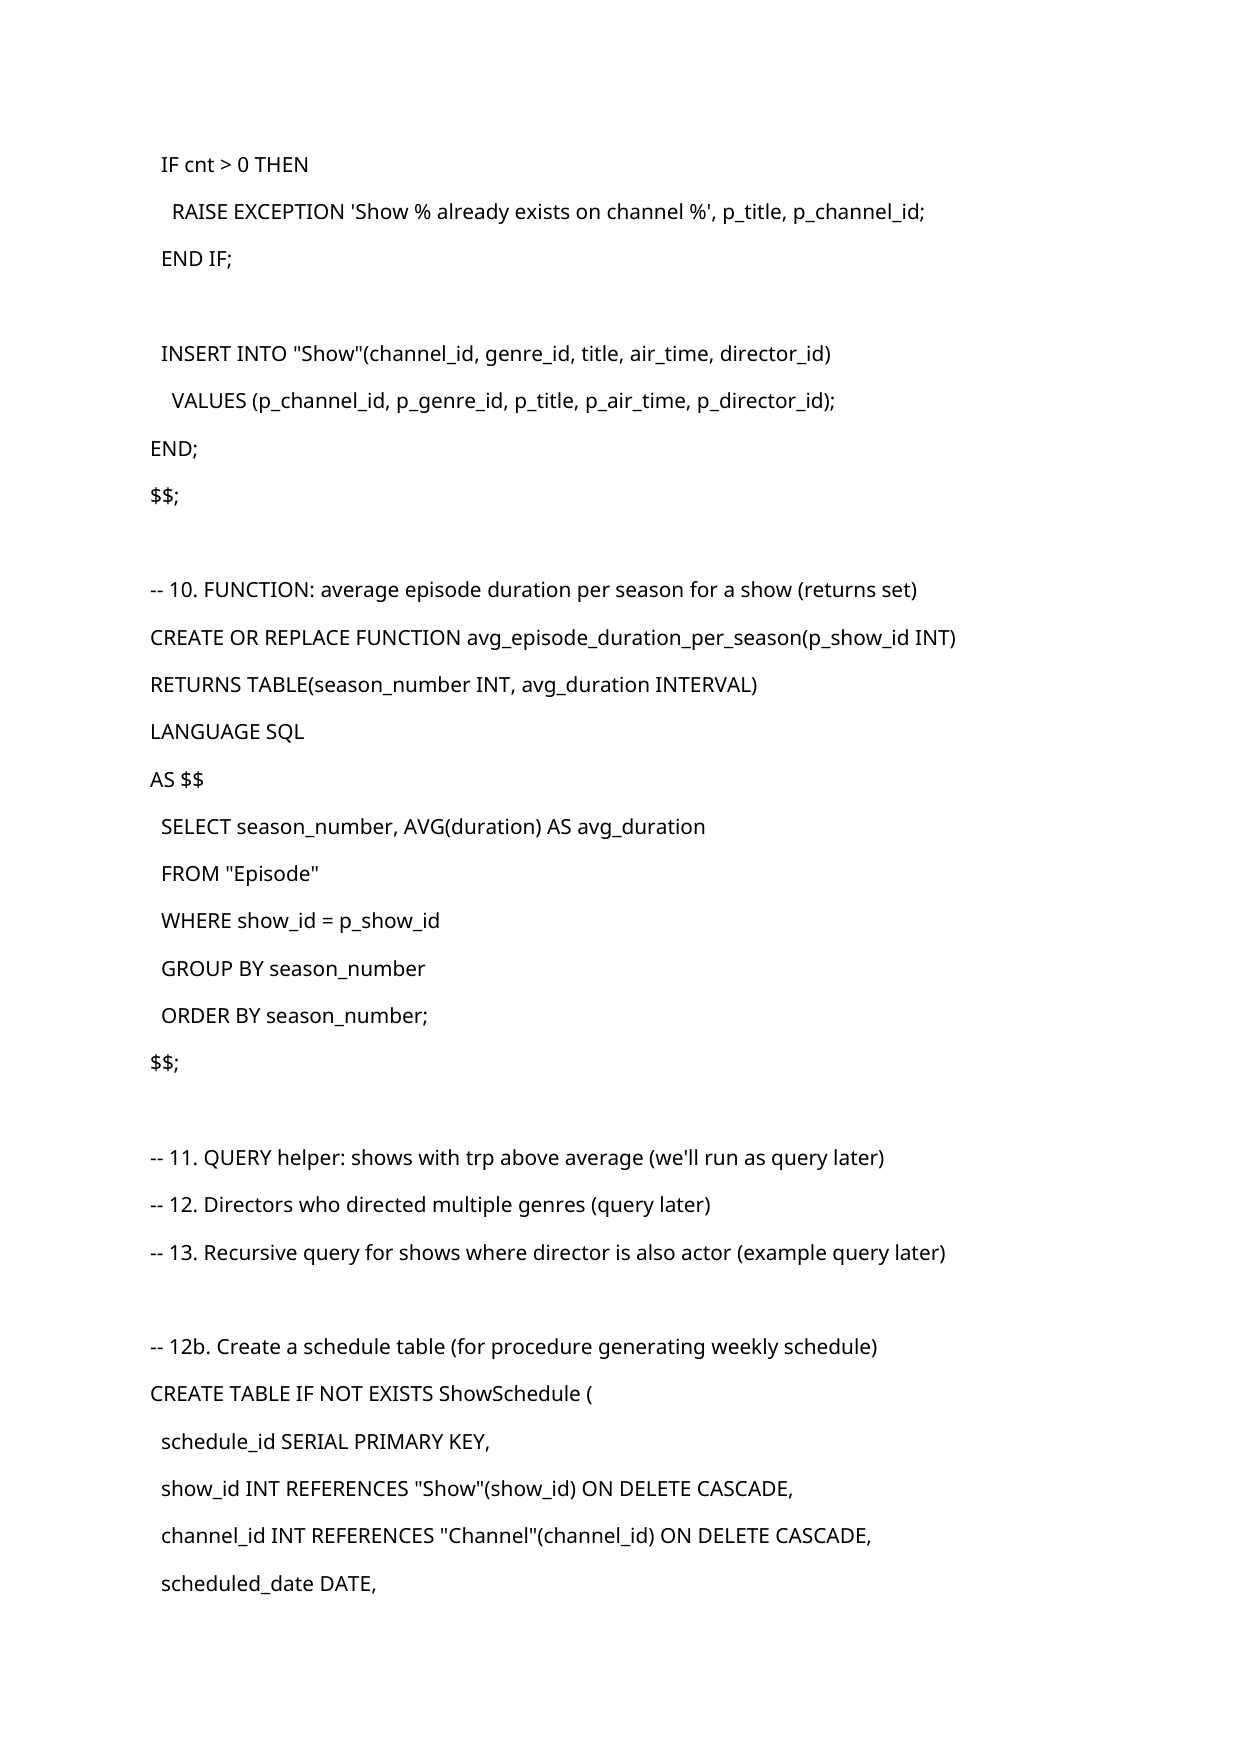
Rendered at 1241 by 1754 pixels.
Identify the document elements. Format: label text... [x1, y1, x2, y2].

text IF cnt > 0 THEN [150, 150, 1090, 178]
text schedule_id SERIAL PRIMARY KEY, [150, 1427, 1090, 1455]
text FROM "Episode" [150, 859, 1090, 888]
text RETURNS TABLE(season_number INT, avg_duration INTERVAL) [150, 670, 1090, 699]
text ORDER BY season_number; [150, 1001, 1090, 1030]
text SELECT season_number, AVG(duration) AS avg_duration [150, 812, 1090, 841]
text AS $$ [150, 765, 1090, 793]
text CREATE TABLE IF NOT EXISTS ShowSchedule ( [150, 1379, 1090, 1408]
text $$; [150, 481, 1090, 509]
text WHERE show_id = p_show_id [150, 907, 1090, 935]
text -- 13. Recursive query for shows where director is also actor (example query later) [150, 1238, 1090, 1266]
text INSERT INTO "Show"(channel_id, genre_id, title, air_time, director_id) [150, 339, 1090, 368]
text -- 12. Directors who directed multiple genres (query later) [150, 1190, 1090, 1219]
text show_id INT REFERENCES "Show"(show_id) ON DELETE CASCADE, [150, 1474, 1090, 1503]
text LANGUAGE SQL [150, 717, 1090, 746]
text GROUP BY season_number [150, 954, 1090, 982]
text -- 10. FUNCTION: average episode duration per season for a show (returns set) [150, 576, 1090, 604]
text END IF; [150, 244, 1090, 273]
text channel_id INT REFERENCES "Channel"(channel_id) ON DELETE CASCADE, [150, 1521, 1090, 1550]
text RAISE EXCEPTION 'Show % already exists on channel %', p_title, p_channel_id; [150, 197, 1090, 226]
text END; [150, 434, 1090, 462]
text -- 12b. Create a schedule table (for procedure generating weekly schedule) [150, 1332, 1090, 1361]
text CREATE OR REPLACE FUNCTION avg_episode_duration_per_season(p_show_id INT) [150, 623, 1090, 651]
text VALUES (p_channel_id, p_genre_id, p_title, p_air_time, p_director_id); [150, 386, 1090, 415]
text -- 11. QUERY helper: shows with trp above average (we'll run as query later) [150, 1143, 1090, 1172]
text $$; [150, 1048, 1090, 1077]
text scheduled_date DATE, [150, 1569, 1090, 1597]
